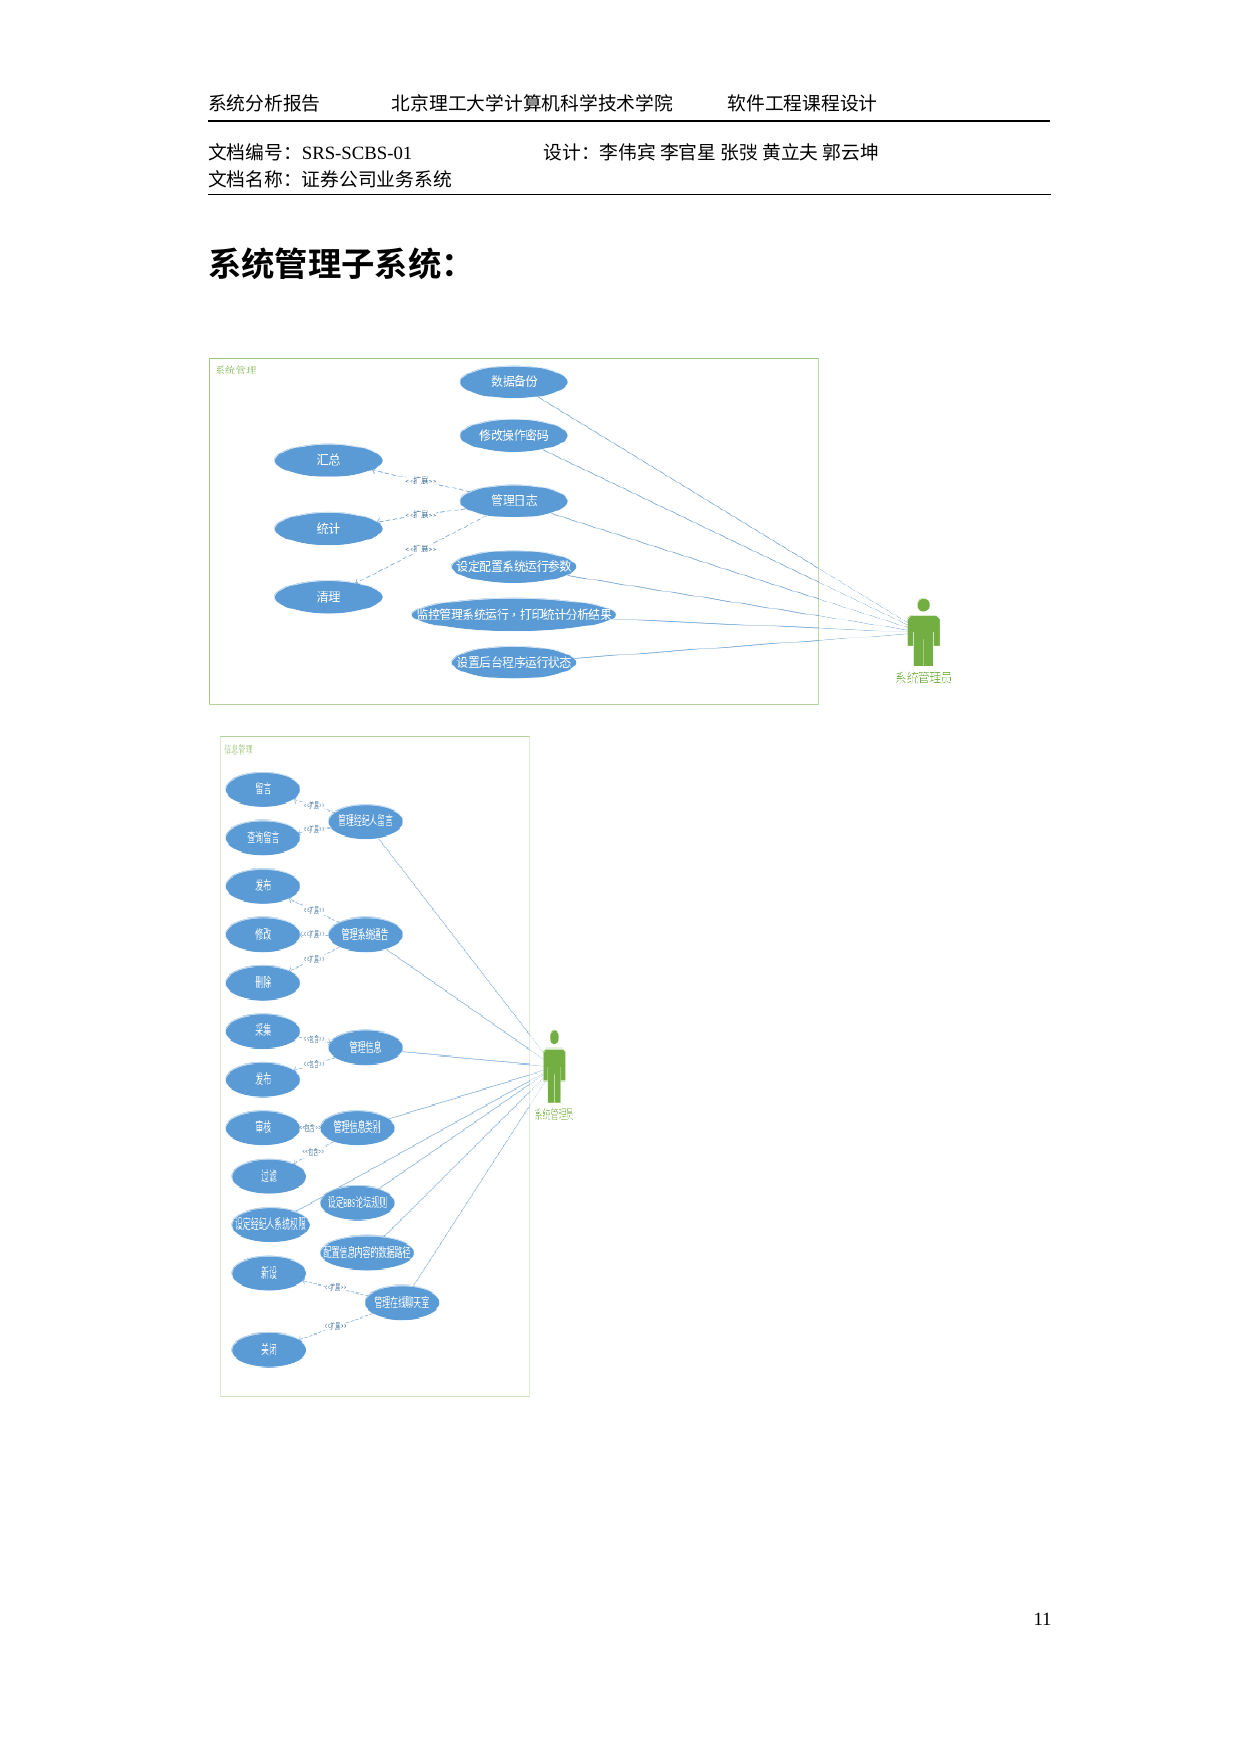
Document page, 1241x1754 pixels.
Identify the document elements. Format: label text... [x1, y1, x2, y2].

subtitle 系统管理子系统： [208, 230, 1051, 295]
